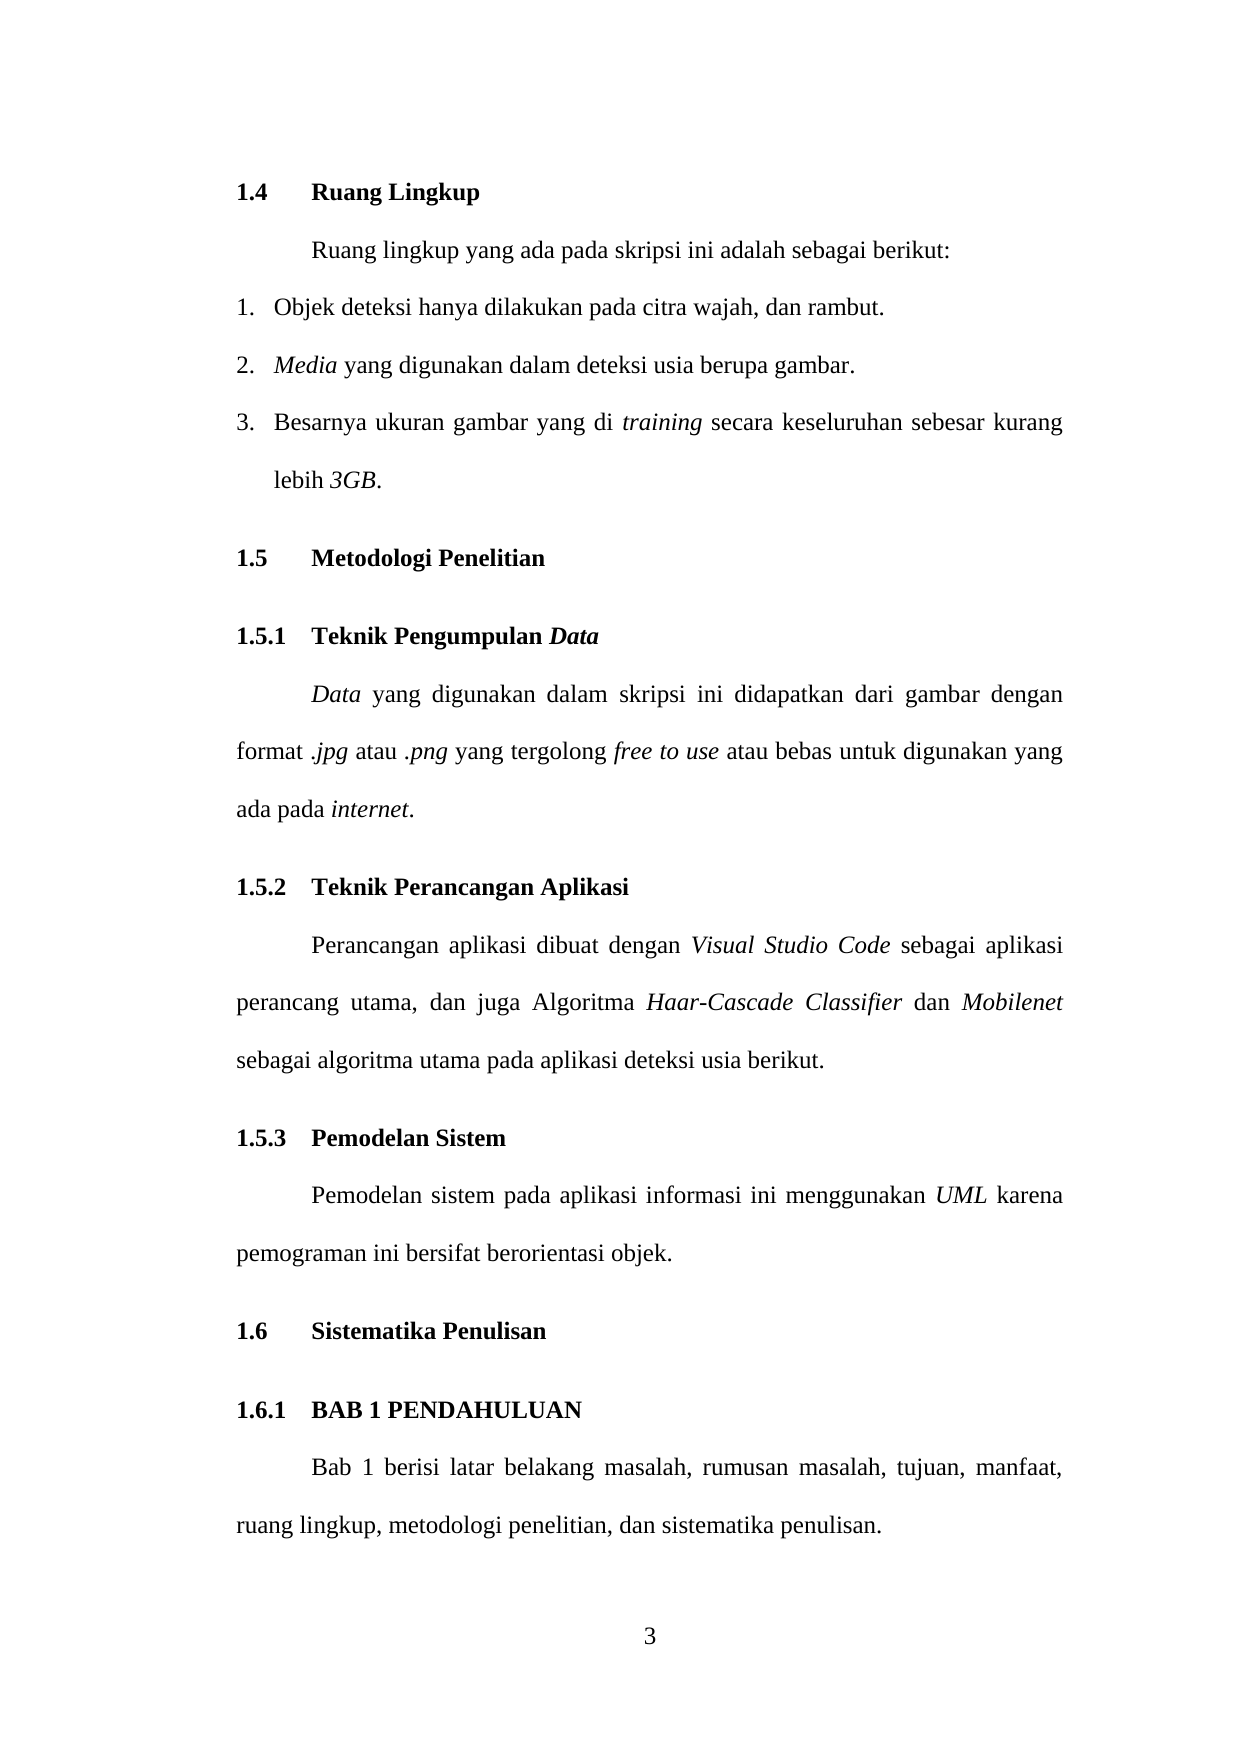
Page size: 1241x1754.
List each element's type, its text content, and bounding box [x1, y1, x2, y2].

subtitle Teknik Pengumpulan Data [236, 621, 1063, 650]
list Perancangan aplikasi dibuat dengan Visual Studio Code sebagai aplikasi perancang utama, dan juga Algoritma Haar-Cascade Classifier dan Mobilenet sebagai algoritma utama pada aplikasi deteksi usia berikut. [236, 930, 1063, 1073]
subtitle Metodologi Penelitian [236, 543, 1063, 572]
list Pemodelan sistem pada aplikasi informasi ini menggunakan UML karena pemograman ini bersifat berorientasi objek. [236, 1181, 1063, 1267]
subtitle Pemodelan Sistem [236, 1123, 1063, 1152]
list Media yang digunakan dalam deteksi usia berupa gambar. [236, 350, 1063, 378]
list Objek deteksi hanya dilakukan pada citra wajah, dan rambut. [236, 292, 1063, 321]
list Bab 1 berisi latar belakang masalah, rumusan masalah, tujuan, manfaat, ruang lingkup, metodologi penelitian, dan sistematika penulisan. [236, 1452, 1063, 1538]
subtitle Ruang Lingkup [236, 177, 1063, 206]
list Besarnya ukuran gambar yang di training secara keseluruhan sebesar kurang lebih 3GB. [236, 407, 1063, 493]
subtitle Teknik Perancangan Aplikasi [236, 872, 1063, 901]
subtitle Sistematika Penulisan [236, 1316, 1063, 1345]
list Data yang digunakan dalam skripsi ini didapatkan dari gambar dengan format .jpg atau .png yang tergolong free to use atau bebas untuk digunakan yang ada pada internet. [236, 679, 1063, 823]
subtitle BAB 1 PENDAHULUAN [236, 1395, 1063, 1423]
text Ruang lingkup yang ada pada skripsi ini adalah sebagai berikut: [236, 235, 1063, 263]
